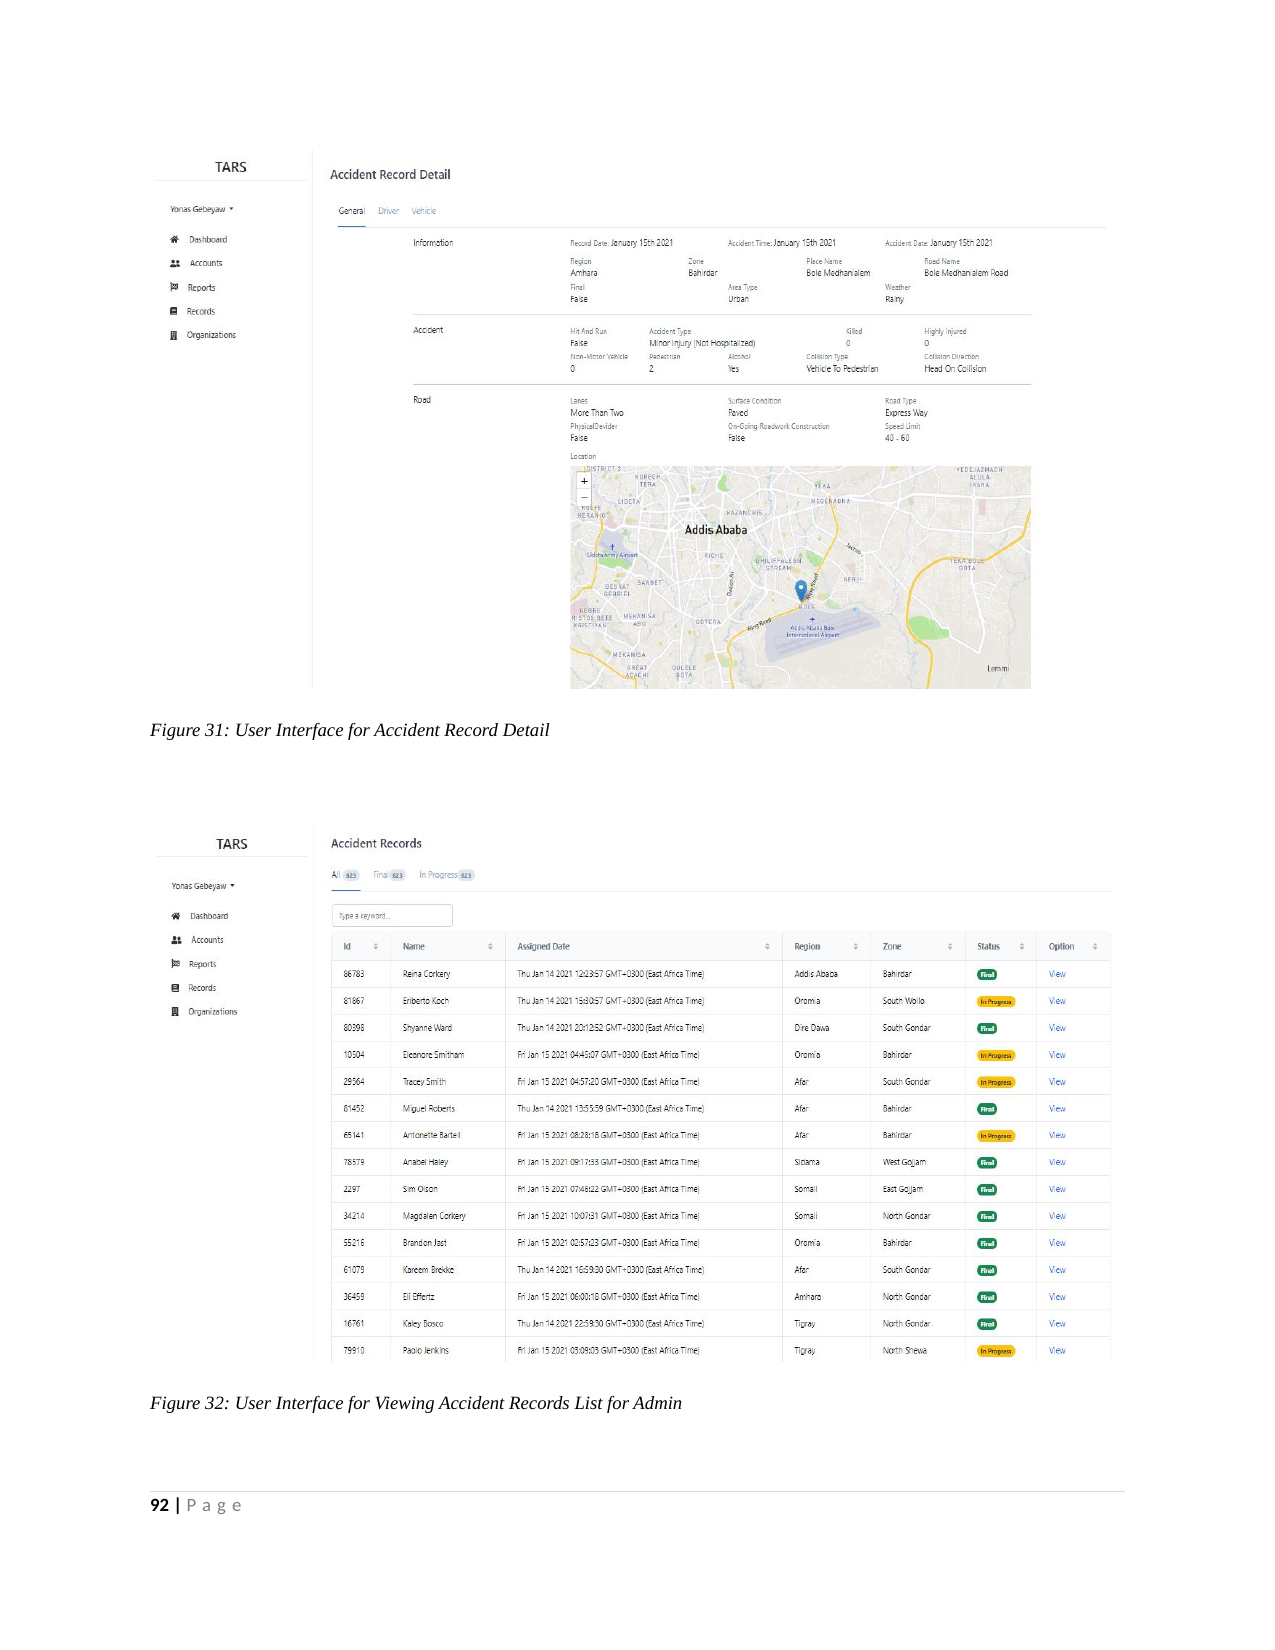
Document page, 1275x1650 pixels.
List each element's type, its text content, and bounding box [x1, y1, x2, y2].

text Figure 32: User Interface for Viewing Accident Records List for Admin [150, 1392, 1125, 1413]
picture [150, 150, 1125, 689]
picture [150, 826, 1125, 1362]
text Figure 31: User Interface for Accident Record Detail [150, 719, 1125, 741]
